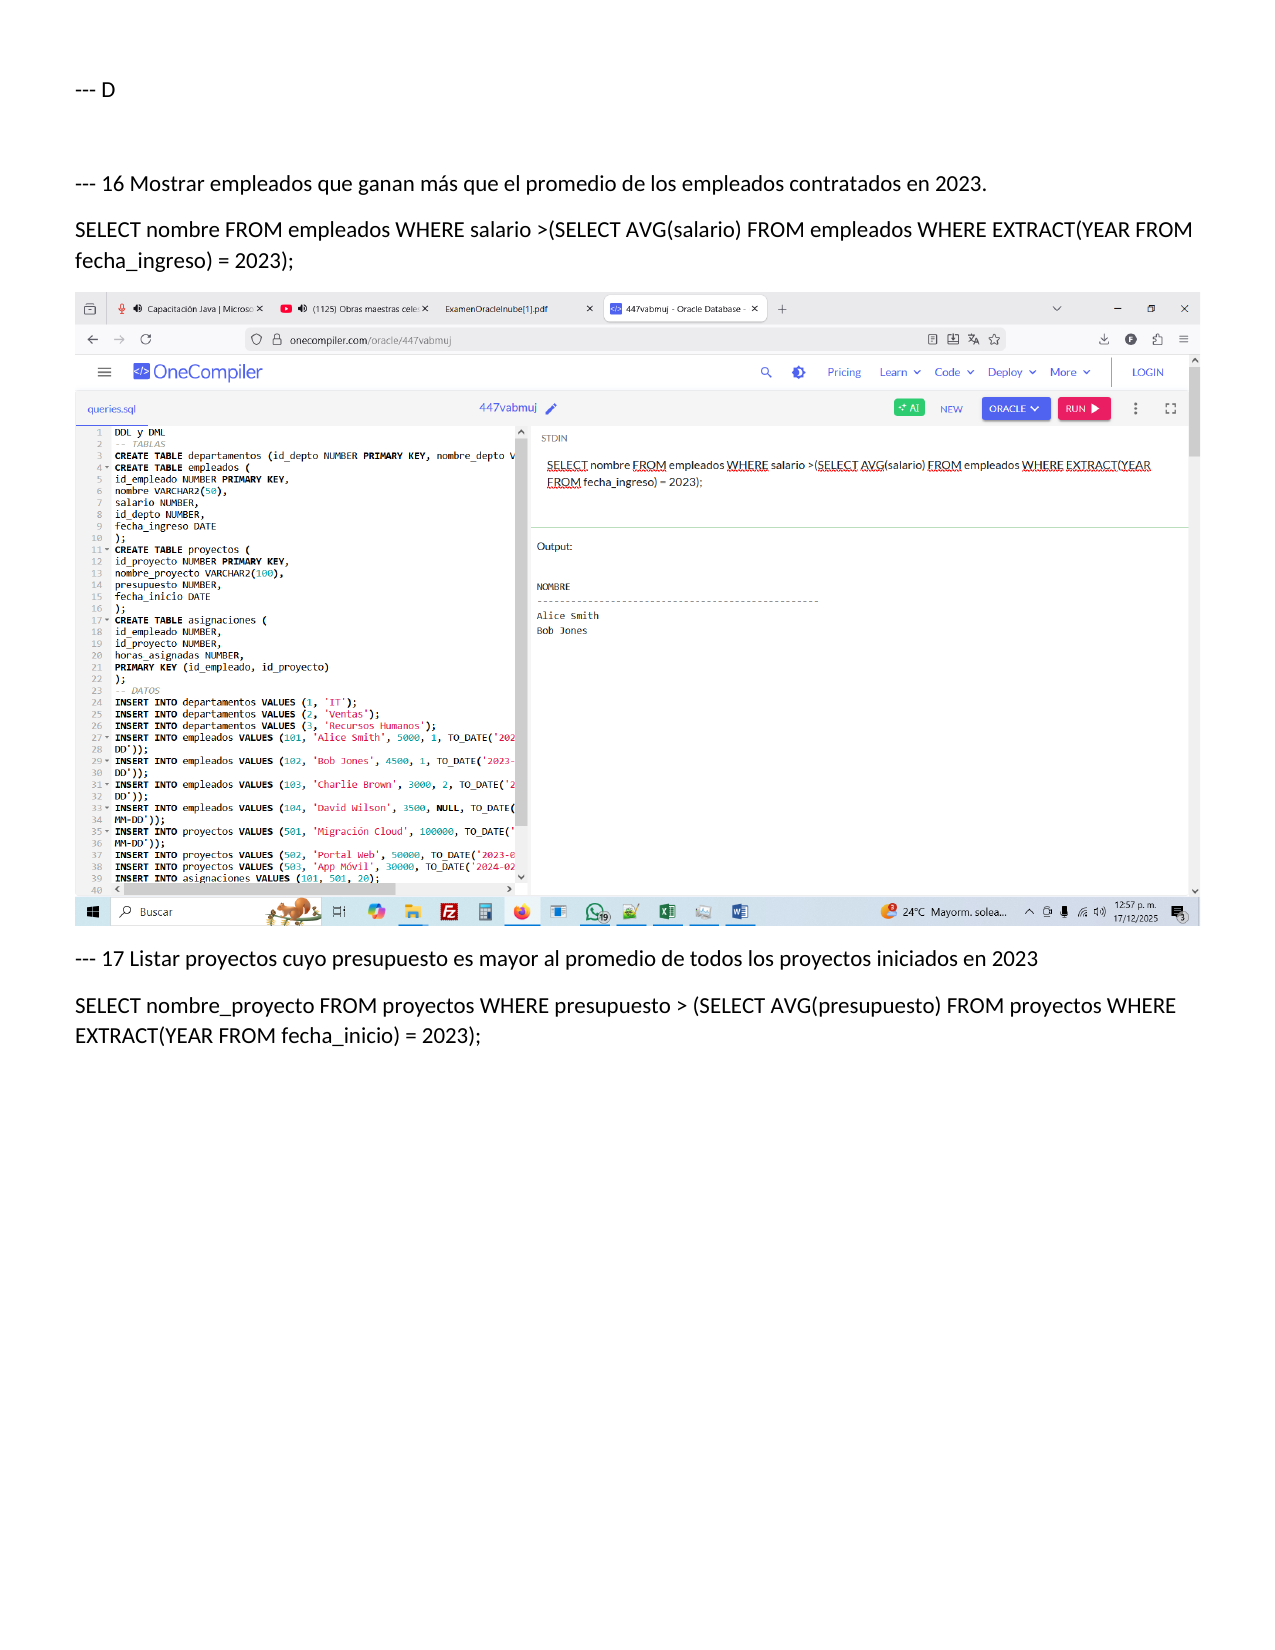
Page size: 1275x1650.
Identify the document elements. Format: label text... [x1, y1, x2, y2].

text --- 17 Listar proyectos cuyo presupuesto es mayor al promedio de todos los proyectos iniciados en 2023 [75, 944, 1200, 972]
picture [75, 292, 1200, 926]
text SELECT nombre FROM empleados WHERE salario >(SELECT AVG(salario) FROM empleados WHERE EXTRACT(YEAR FROM fecha_ingreso) = 2023); [75, 216, 1200, 274]
text --- D [75, 75, 1200, 103]
text --- 16 Mostrar empleados que ganan más que el promedio de los empleados contratados en 2023. [75, 169, 1200, 197]
text SELECT nombre_proyecto FROM proyectos WHERE presupuesto > (SELECT AVG(presupuesto) FROM proyectos WHERE EXTRACT(YEAR FROM fecha_inicio) = 2023); [75, 991, 1200, 1049]
